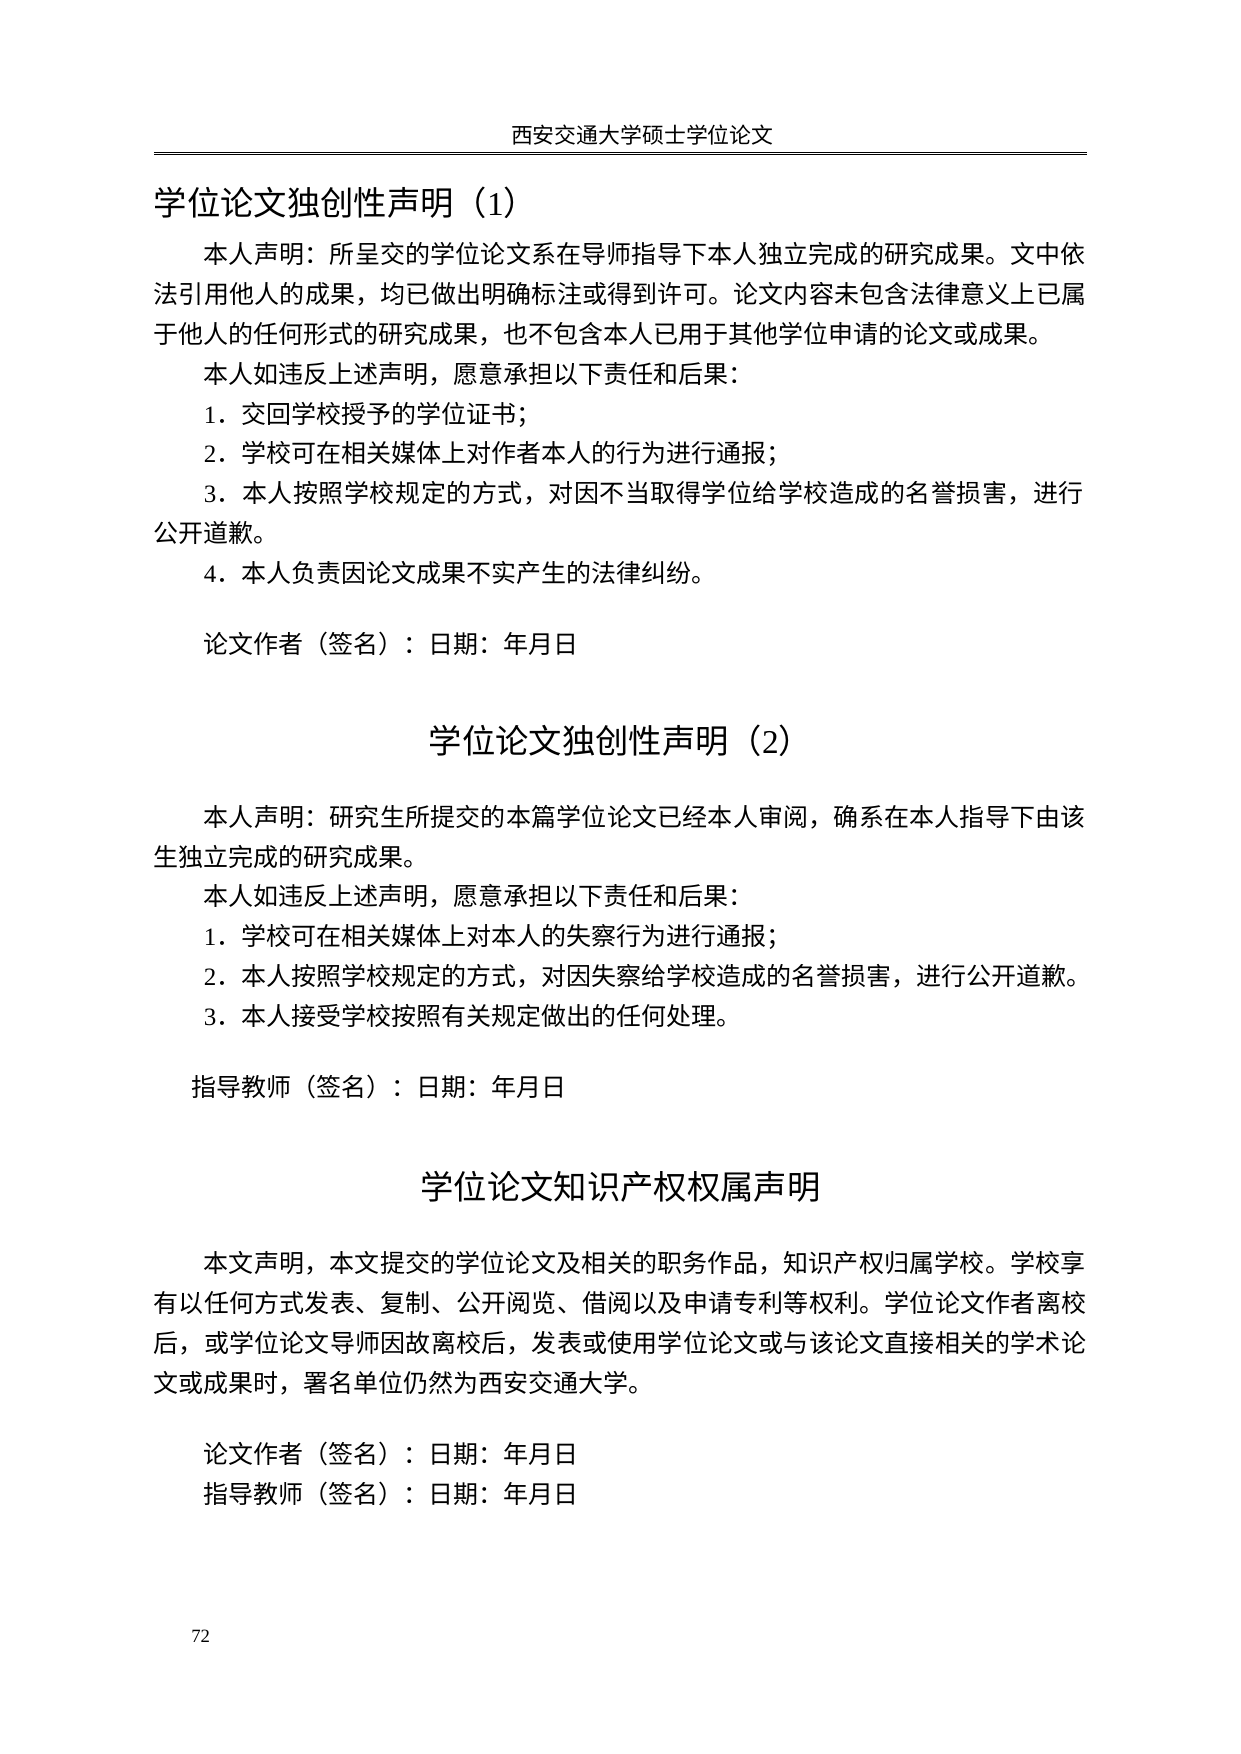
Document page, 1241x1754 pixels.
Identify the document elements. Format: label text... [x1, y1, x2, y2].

text 3．本人按照学校规定的方式，对因不当取得学位给学校造成的名誉损害，进行公开道歉。 [153, 474, 1087, 550]
text 1．学校可在相关媒体上对本人的失察行为进行通报； [153, 917, 1087, 953]
text 3．本人接受学校按照有关规定做出的任何处理。 [153, 996, 1087, 1032]
text 本文声明，本文提交的学位论文及相关的职务作品，知识产权归属学校。学校享有以任何方式发表、复制、公开阅览、借阅以及申请专利等权利。学位论文作者离校后，或学位论文导师因故离校后，发表或使用学位论文或与该论文直接相关的学术论文或成果时，署名单位仍然为西安交通大学。 [153, 1244, 1087, 1399]
text 4．本人负责因论文成果不实产生的法律纠纷。 [153, 553, 1087, 589]
text 2．本人按照学校规定的方式，对因失察给学校造成的名誉损害，进行公开道歉。 [153, 956, 1087, 993]
text 本人如违反上述声明，愿意承担以下责任和后果： [153, 877, 1087, 913]
text 指导教师（签名）：日期：年月日 [153, 1068, 1087, 1104]
text 学位论文独创性声明（1） [153, 177, 1087, 225]
text 论文作者（签名）：日期：年月日 [153, 625, 1087, 661]
text 本人声明：研究生所提交的本篇学位论文已经本人审阅，确系在本人指导下由该生独立完成的研究成果。 [153, 797, 1087, 873]
subtitle 学位论文知识产权权属声明 [153, 1161, 1087, 1209]
text 本人如违反上述声明，愿意承担以下责任和后果： [153, 354, 1087, 391]
text 学位论文独创性声明（2） [153, 714, 1087, 763]
text 1．交回学校授予的学位证书； [153, 394, 1087, 430]
text 论文作者（签名）：日期：年月日 [153, 1434, 1087, 1471]
text 本人声明：所呈交的学位论文系在导师指导下本人独立完成的研究成果。文中依法引用他人的成果，均已做出明确标注或得到许可。论文内容未包含法律意义上已属于他人的任何形式的研究成果，也不包含本人已用于其他学位申请的论文或成果。 [153, 235, 1087, 351]
text 2．学校可在相关媒体上对作者本人的行为进行通报； [153, 434, 1087, 470]
text 指导教师（签名）：日期：年月日 [153, 1474, 1087, 1511]
